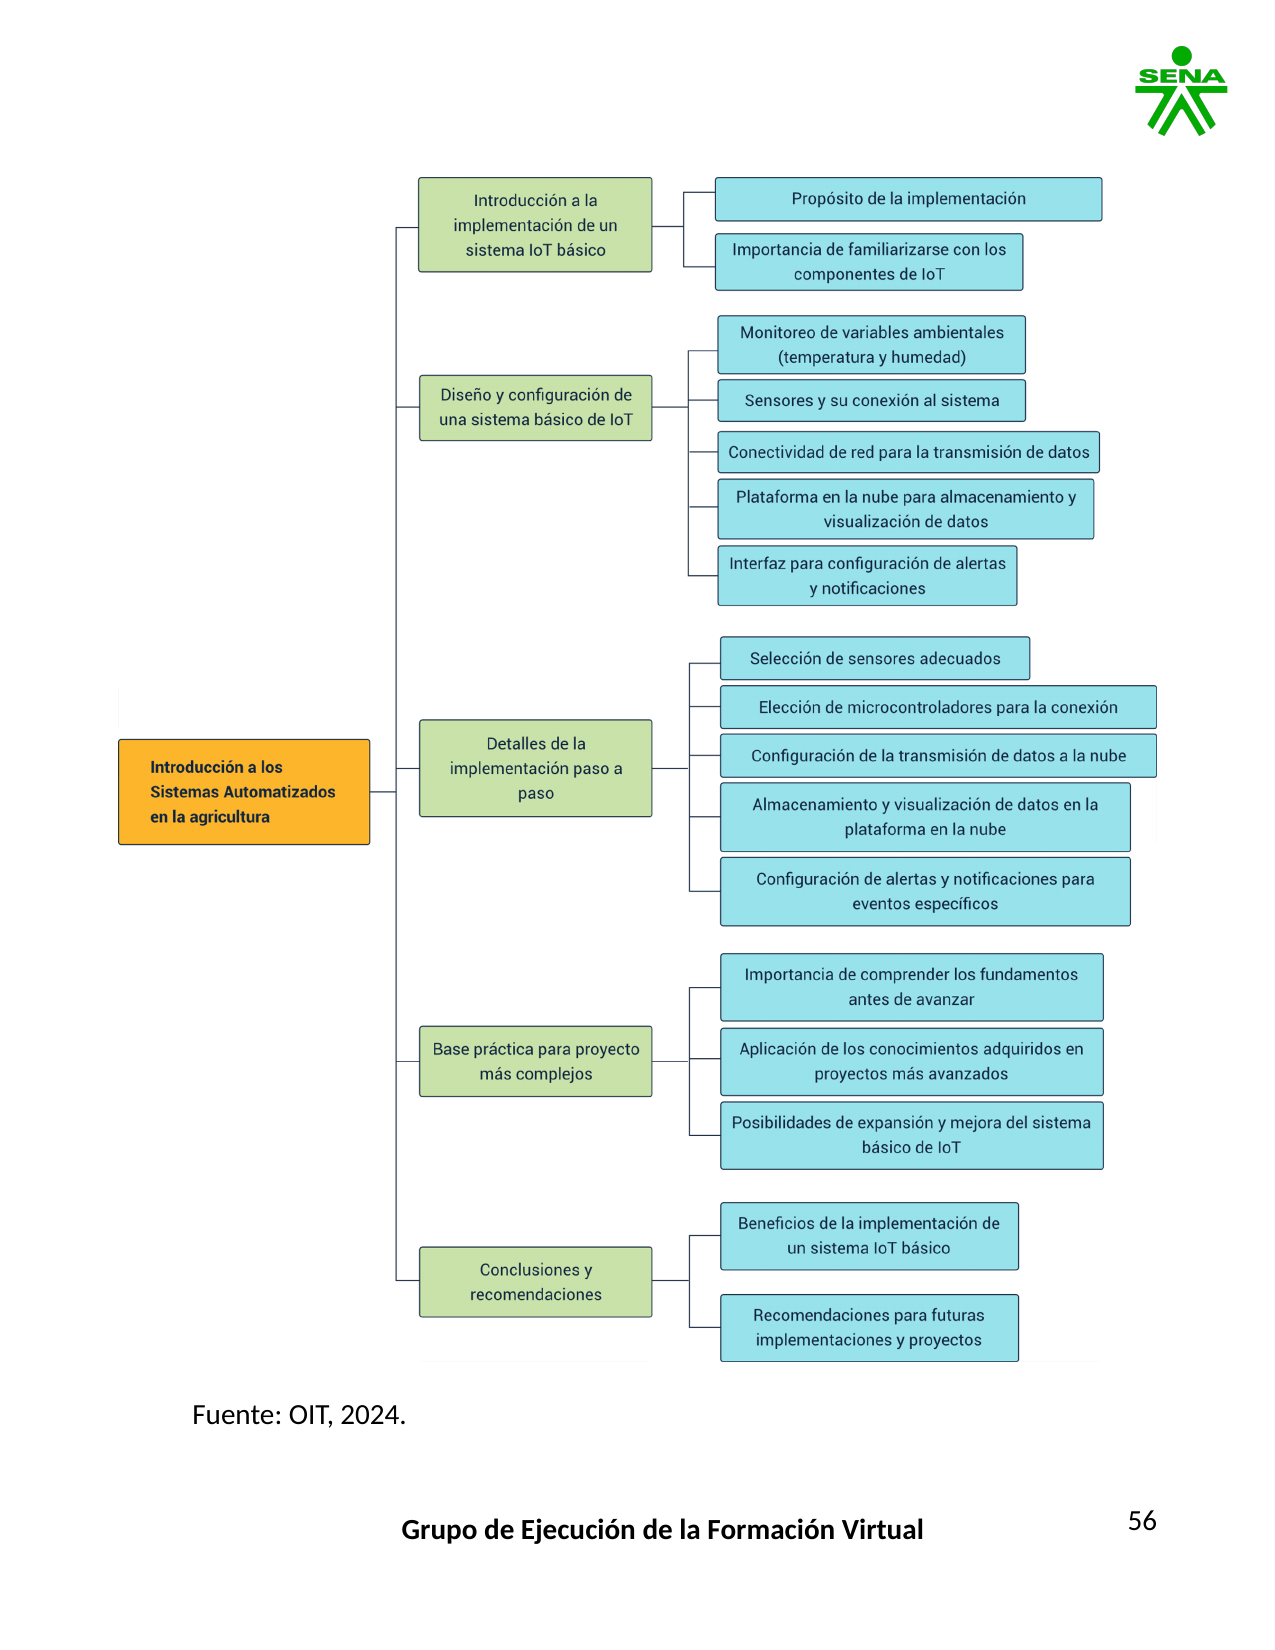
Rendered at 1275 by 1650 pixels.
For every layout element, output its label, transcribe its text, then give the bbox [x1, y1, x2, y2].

picture [118, 177, 1157, 1362]
picture [1135, 46, 1228, 136]
text Fuente: OIT, 2024. [118, 1396, 1157, 1431]
